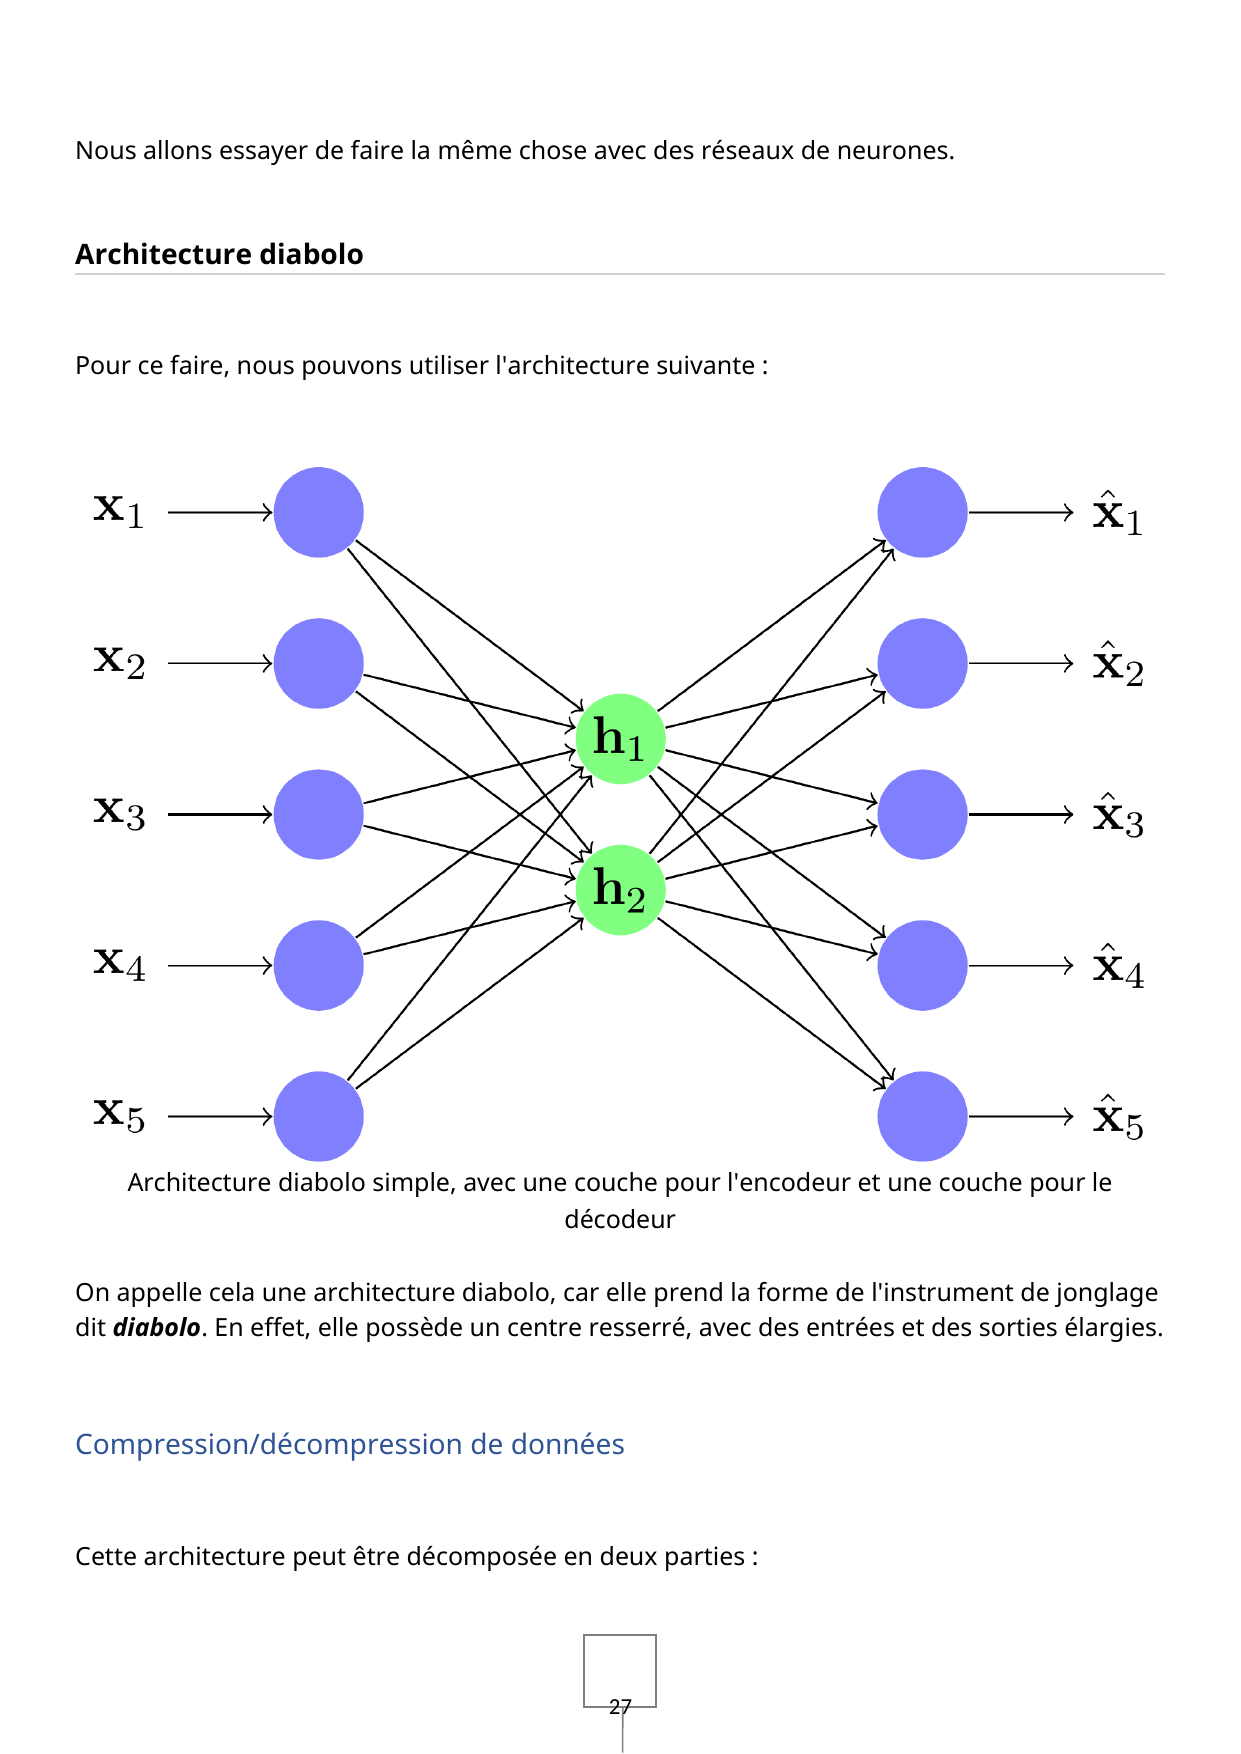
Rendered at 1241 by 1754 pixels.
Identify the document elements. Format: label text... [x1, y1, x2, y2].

subtitle Architecture diabolo [75, 235, 1165, 273]
text Nous allons essayer de faire la même chose avec des réseaux de neurones. [75, 132, 1165, 167]
text Cette architecture peut être décomposée en deux parties : [75, 1539, 1165, 1573]
subtitle Compression/décompression de données [75, 1424, 1165, 1462]
text On appelle cela une architecture diabolo, car elle prend la forme de l'instrument de jonglage dit diabolo. En effet, elle possède un centre resserré, avec des entrées et des sorties élargies. [75, 1275, 1165, 1343]
picture [75, 467, 1166, 1162]
text Architecture diabolo simple, avec une couche pour l'encodeur et une couche pour le décodeur [75, 1162, 1165, 1236]
text Pour ce faire, nous pouvons utiliser l'architecture suivante : [75, 347, 1165, 381]
